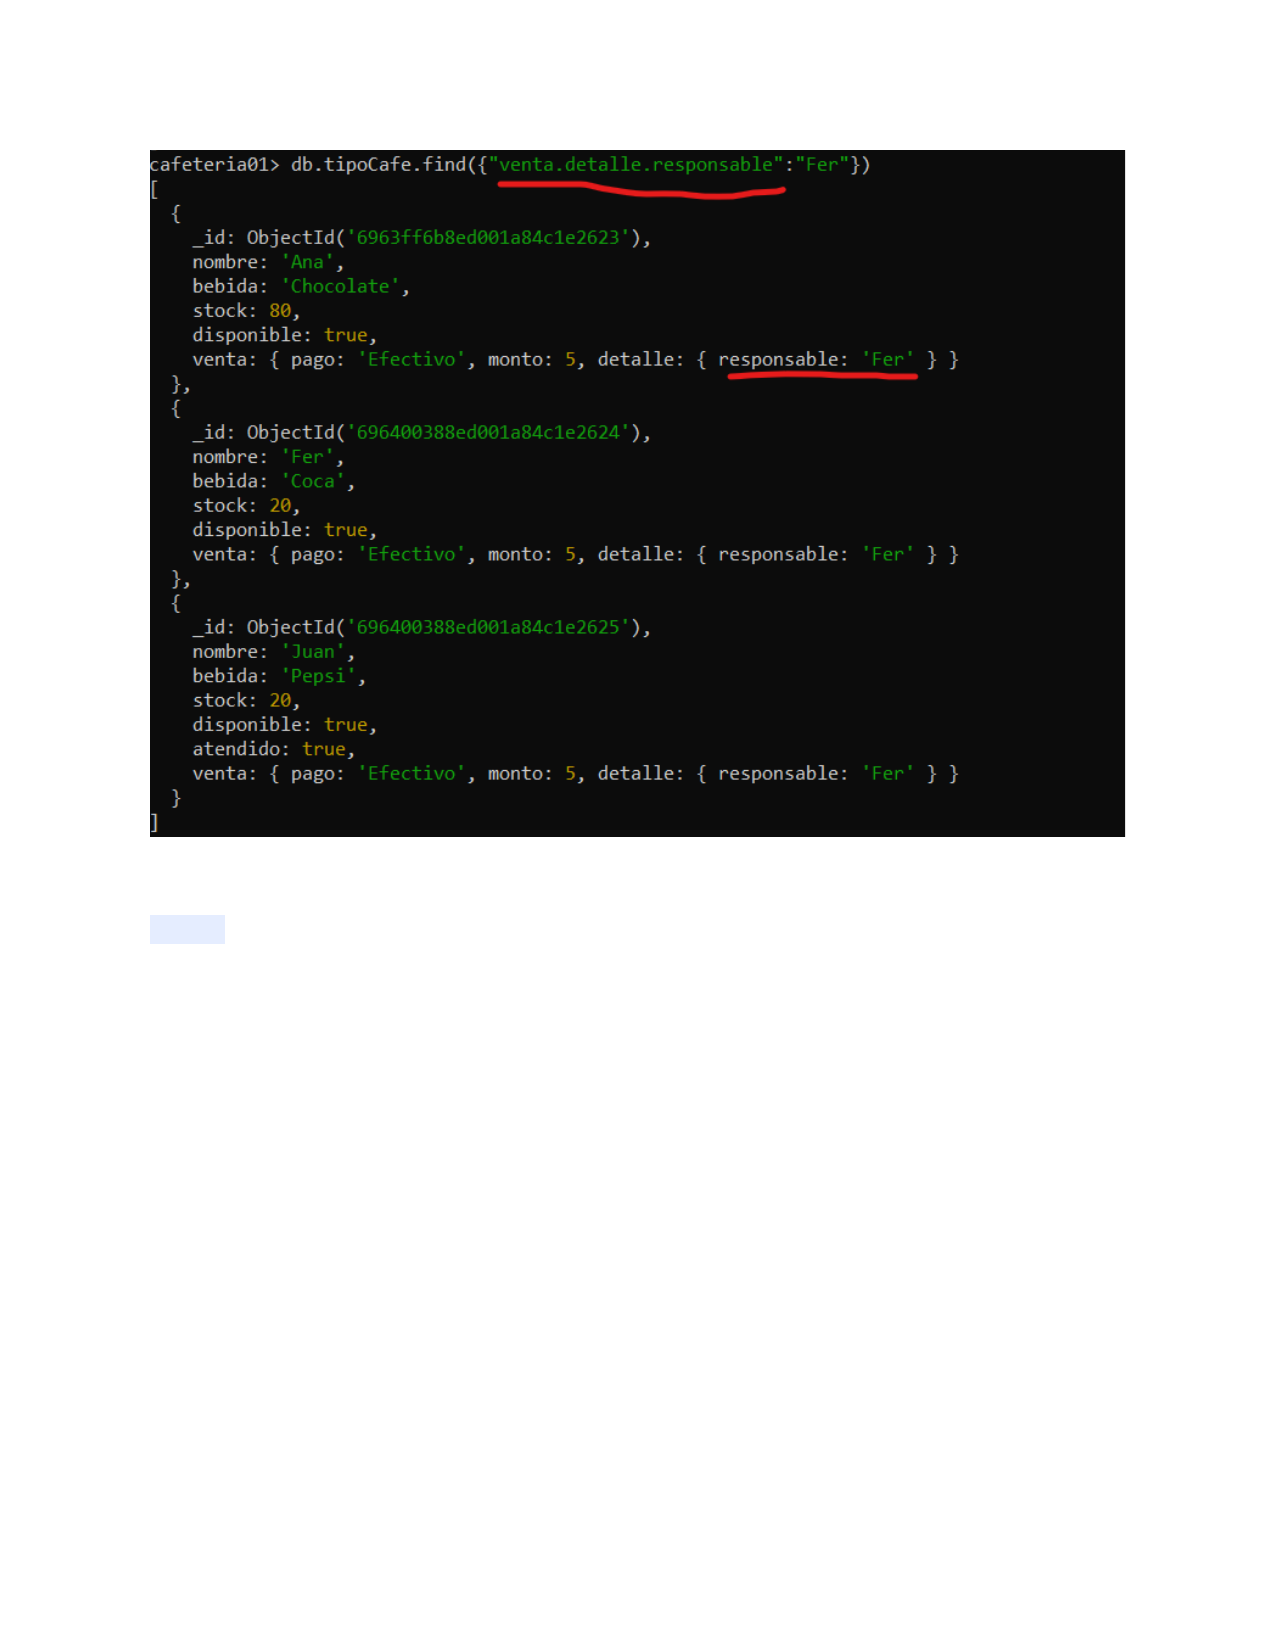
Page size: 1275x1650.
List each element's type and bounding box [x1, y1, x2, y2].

picture [150, 150, 1125, 837]
